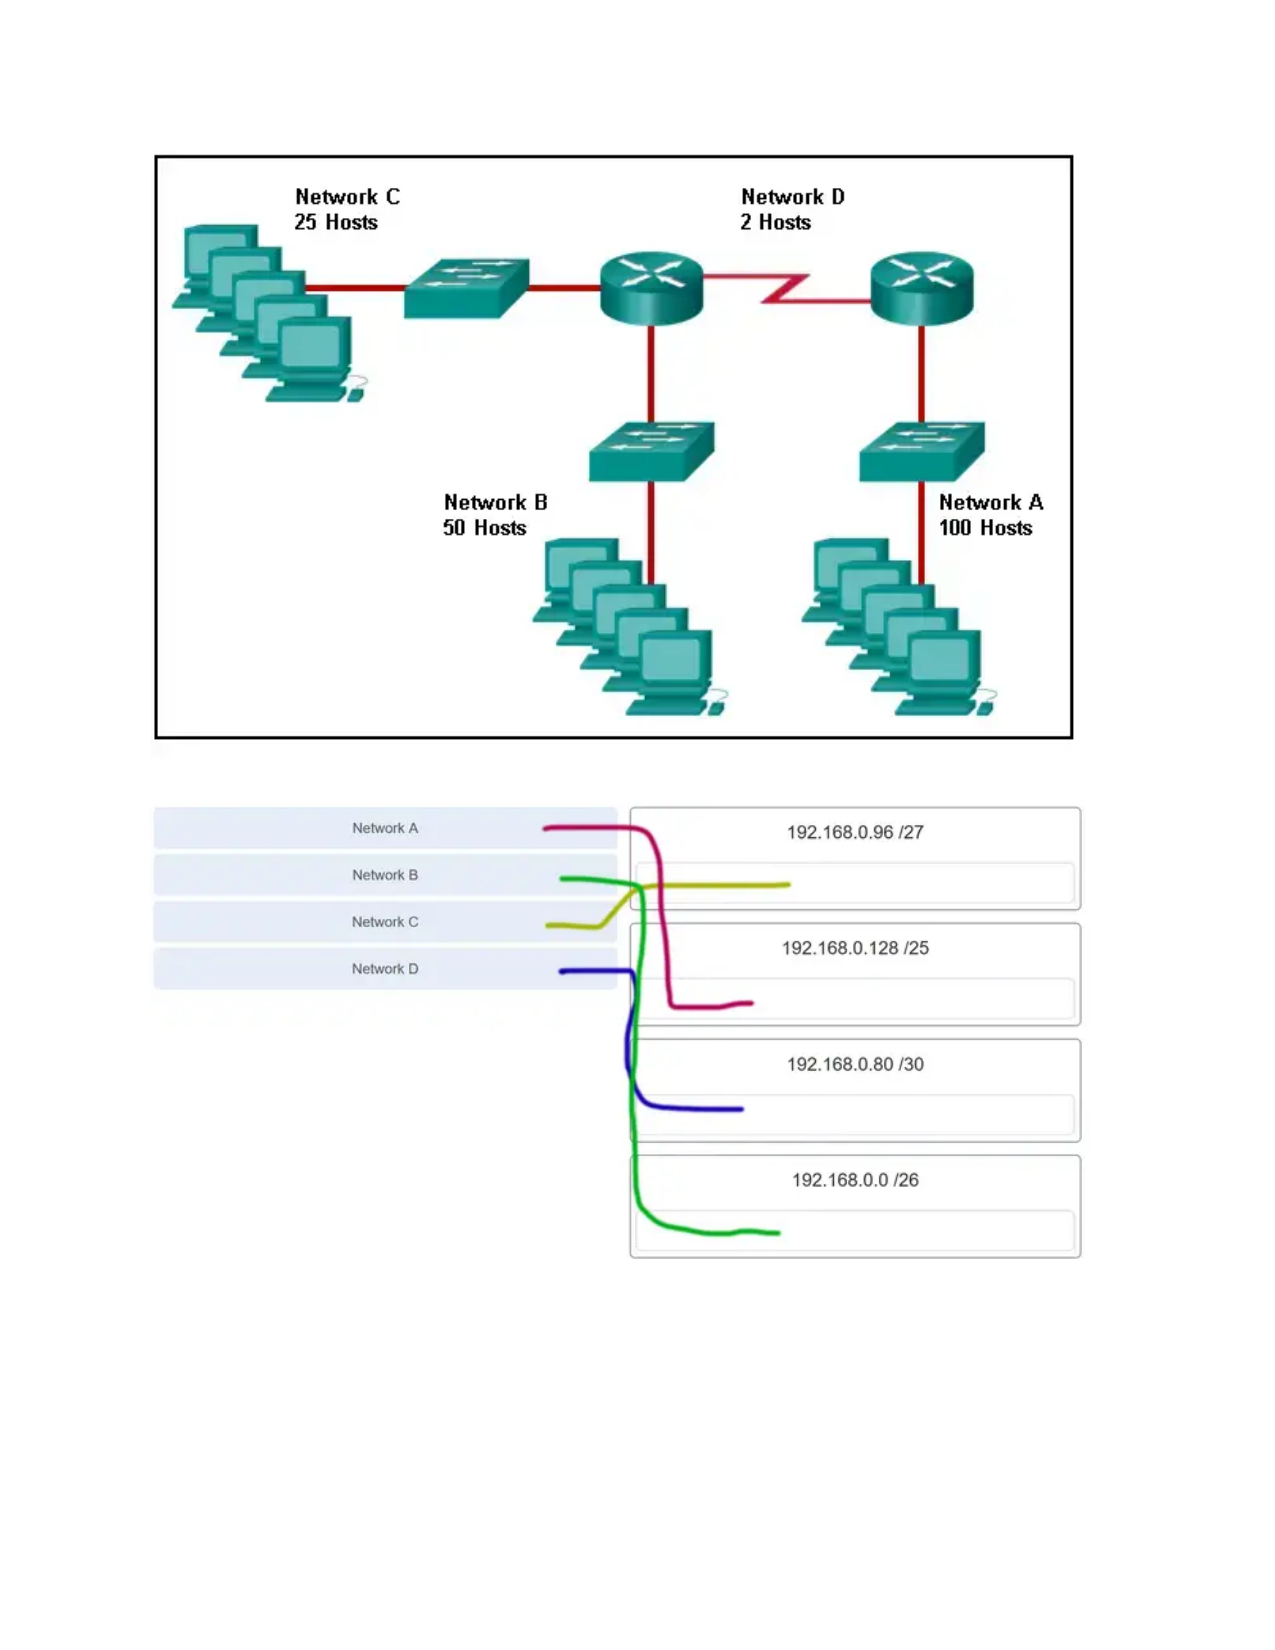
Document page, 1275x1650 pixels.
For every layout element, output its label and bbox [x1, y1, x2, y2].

picture [150, 802, 1091, 1264]
picture [150, 150, 1091, 784]
